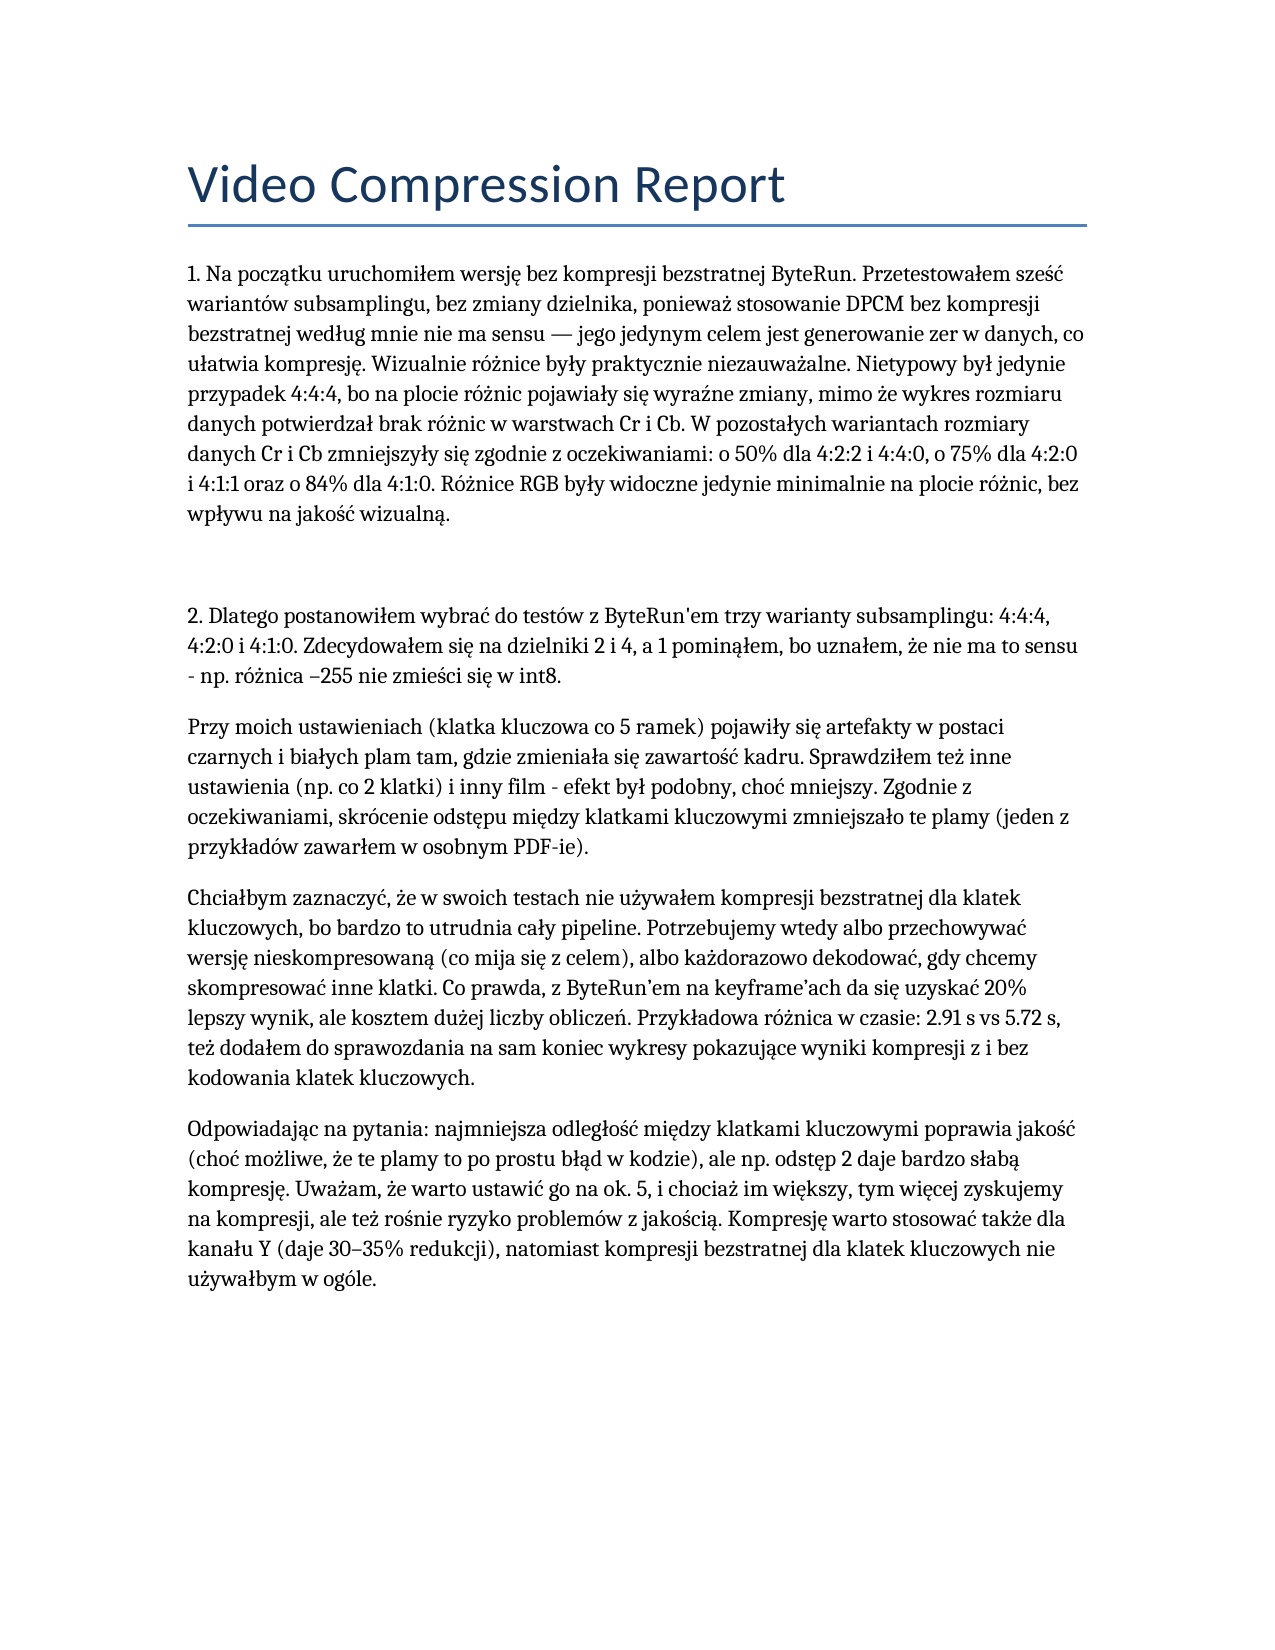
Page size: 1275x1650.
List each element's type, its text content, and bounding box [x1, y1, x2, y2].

text 2. Dlatego postanowiłem wybrać do testów z ByteRun'em trzy warianty subsamplingu: 4:4:4, 4:2:0 i 4:1:0. Zdecydowałem się na dzielniki 2 i 4, a 1 pominąłem, bo uznałem, że nie ma to sensu - np. różnica –255 nie zmieści się w int8. [187, 599, 1087, 689]
text Przy moich ustawieniach (klatka kluczowa co 5 ramek) pojawiły się artefakty w postaci czarnych i białych plam tam, gdzie zmieniała się zawartość kadru. Sprawdziłem też inne ustawienia (np. co 2 klatki) i inny film - efekt był podobny, choć mniejszy. Zgodnie z oczekiwaniami, skrócenie odstępu między klatkami kluczowymi zmniejszało te plamy (jeden z przykładów zawarłem w osobnym PDF-ie). [187, 710, 1087, 860]
text Odpowiadając na pytania: najmniejsza odległość między klatkami kluczowymi poprawia jakość (choć możliwe, że te plamy to po prostu błąd w kodzie), ale np. odstęp 2 daje bardzo słabą kompresję. Uważam, że warto ustawić go na ok. 5, i chociaż im większy, tym więcej zyskujemy na kompresji, ale też rośnie ryzyko problemów z jakością. Kompresję warto stosować także dla kanału Y (daje 30–35% redukcji), natomiast kompresji bezstratnej dla klatek kluczowych nie używałbym w ogóle. [187, 1112, 1087, 1292]
text Chciałbym zaznaczyć, że w swoich testach nie używałem kompresji bezstratnej dla klatek kluczowych, bo bardzo to utrudnia cały pipeline. Potrzebujemy wtedy albo przechowywać wersję nieskompresowaną (co mija się z celem), albo każdorazowo dekodować, gdy chcemy skompresować inne klatki. Co prawda, z ByteRun’em na keyframe’ach da się uzyskać 20% lepszy wynik, ale kosztem dużej liczby obliczeń. Przykładowa różnica w czasie: 2.91 s vs 5.72 s, też dodałem do sprawozdania na sam koniec wykresy pokazujące wyniki kompresji z i bez kodowania klatek kluczowych. [187, 881, 1087, 1091]
text 1. Na początku uruchomiłem wersję bez kompresji bezstratnej ByteRun. Przetestowałem sześć wariantów subsamplingu, bez zmiany dzielnika, ponieważ stosowanie DPCM bez kompresji bezstratnej według mnie nie ma sensu — jego jedynym celem jest generowanie zer w danych, co ułatwia kompresję. Wizualnie różnice były praktycznie niezauważalne. Nietypowy był jedynie przypadek 4:4:4, bo na plocie różnic pojawiały się wyraźne zmiany, mimo że wykres rozmiaru danych potwierdzał brak różnic w warstwach Cr i Cb. W pozostałych wariantach rozmiary danych Cr i Cb zmniejszyły się zgodnie z oczekiwaniami: o 50% dla 4:2:2 i 4:4:0, o 75% dla 4:2:0 i 4:1:1 oraz o 84% dla 4:1:0. Różnice RGB były widoczne jedynie minimalnie na plocie różnic, bez wpływu na jakość wizualną. [187, 258, 1087, 528]
title Video Compression Report [187, 150, 1087, 227]
